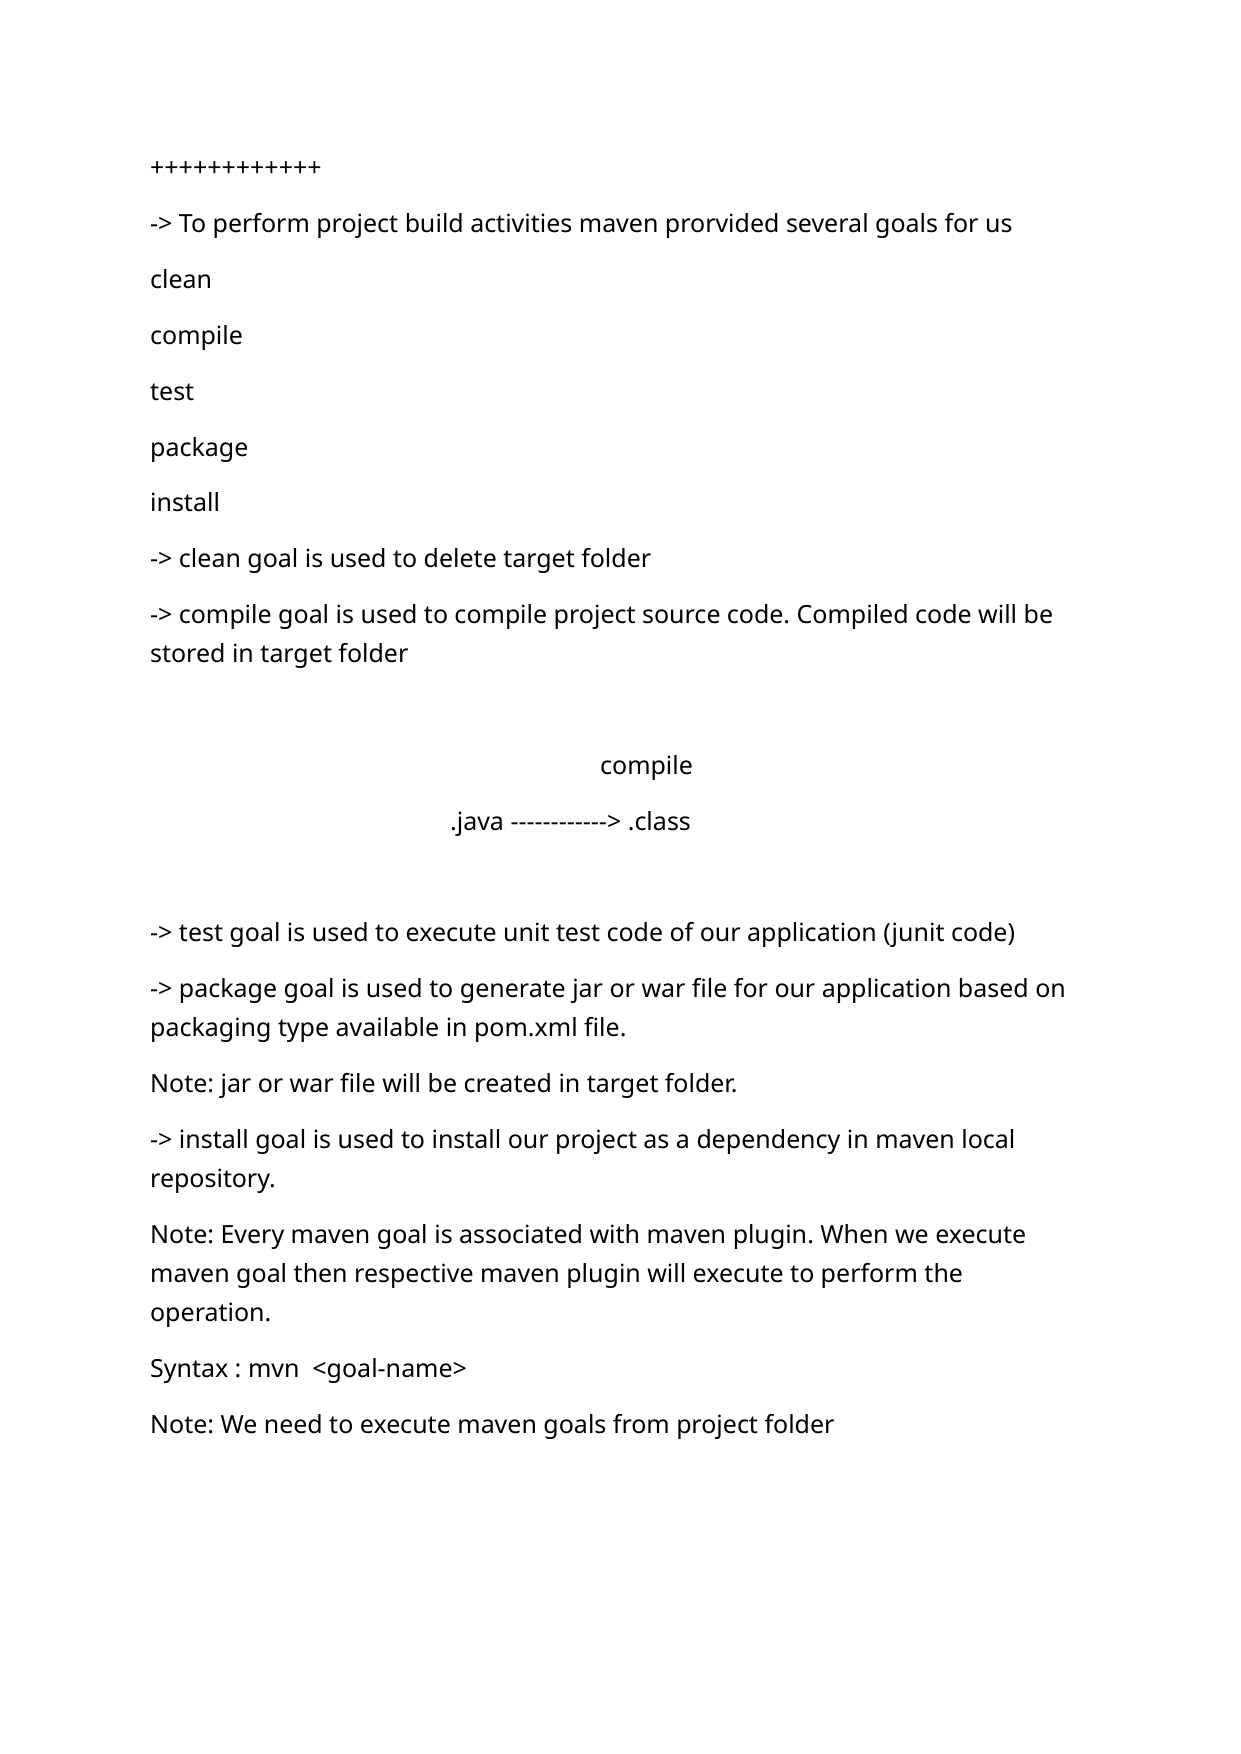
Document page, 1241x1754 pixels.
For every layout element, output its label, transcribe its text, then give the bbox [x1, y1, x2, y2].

text Note: Every maven goal is associated with maven plugin. When we execute maven goal then respective maven plugin will execute to perform the operation. [150, 1217, 1090, 1329]
text -> install goal is used to install our project as a dependency in maven local repository. [150, 1122, 1090, 1195]
text -> test goal is used to execute unit test code of our application (junit code) [150, 915, 1090, 949]
text compile [150, 317, 1090, 352]
text ++++++++++++ [150, 150, 1090, 184]
text Note: We need to execute maven goals from project folder [150, 1407, 1090, 1441]
text -> compile goal is used to compile project source code. Compiled code will be stored in target folder [150, 597, 1090, 670]
text Syntax : mvn <goal-name> [150, 1351, 1090, 1385]
text package [150, 429, 1090, 463]
text -> clean goal is used to delete target folder [150, 541, 1090, 575]
text -> To perform project build activities maven prorvided several goals for us [150, 206, 1090, 240]
text test [150, 373, 1090, 407]
text Note: jar or war file will be created in target folder. [150, 1066, 1090, 1100]
text compile [150, 747, 1090, 782]
text .java ------------> .class [150, 803, 1090, 837]
text -> package goal is used to generate jar or war file for our application based on packaging type available in pom.xml file. [150, 971, 1090, 1044]
text clean [150, 262, 1090, 296]
text install [150, 485, 1090, 519]
